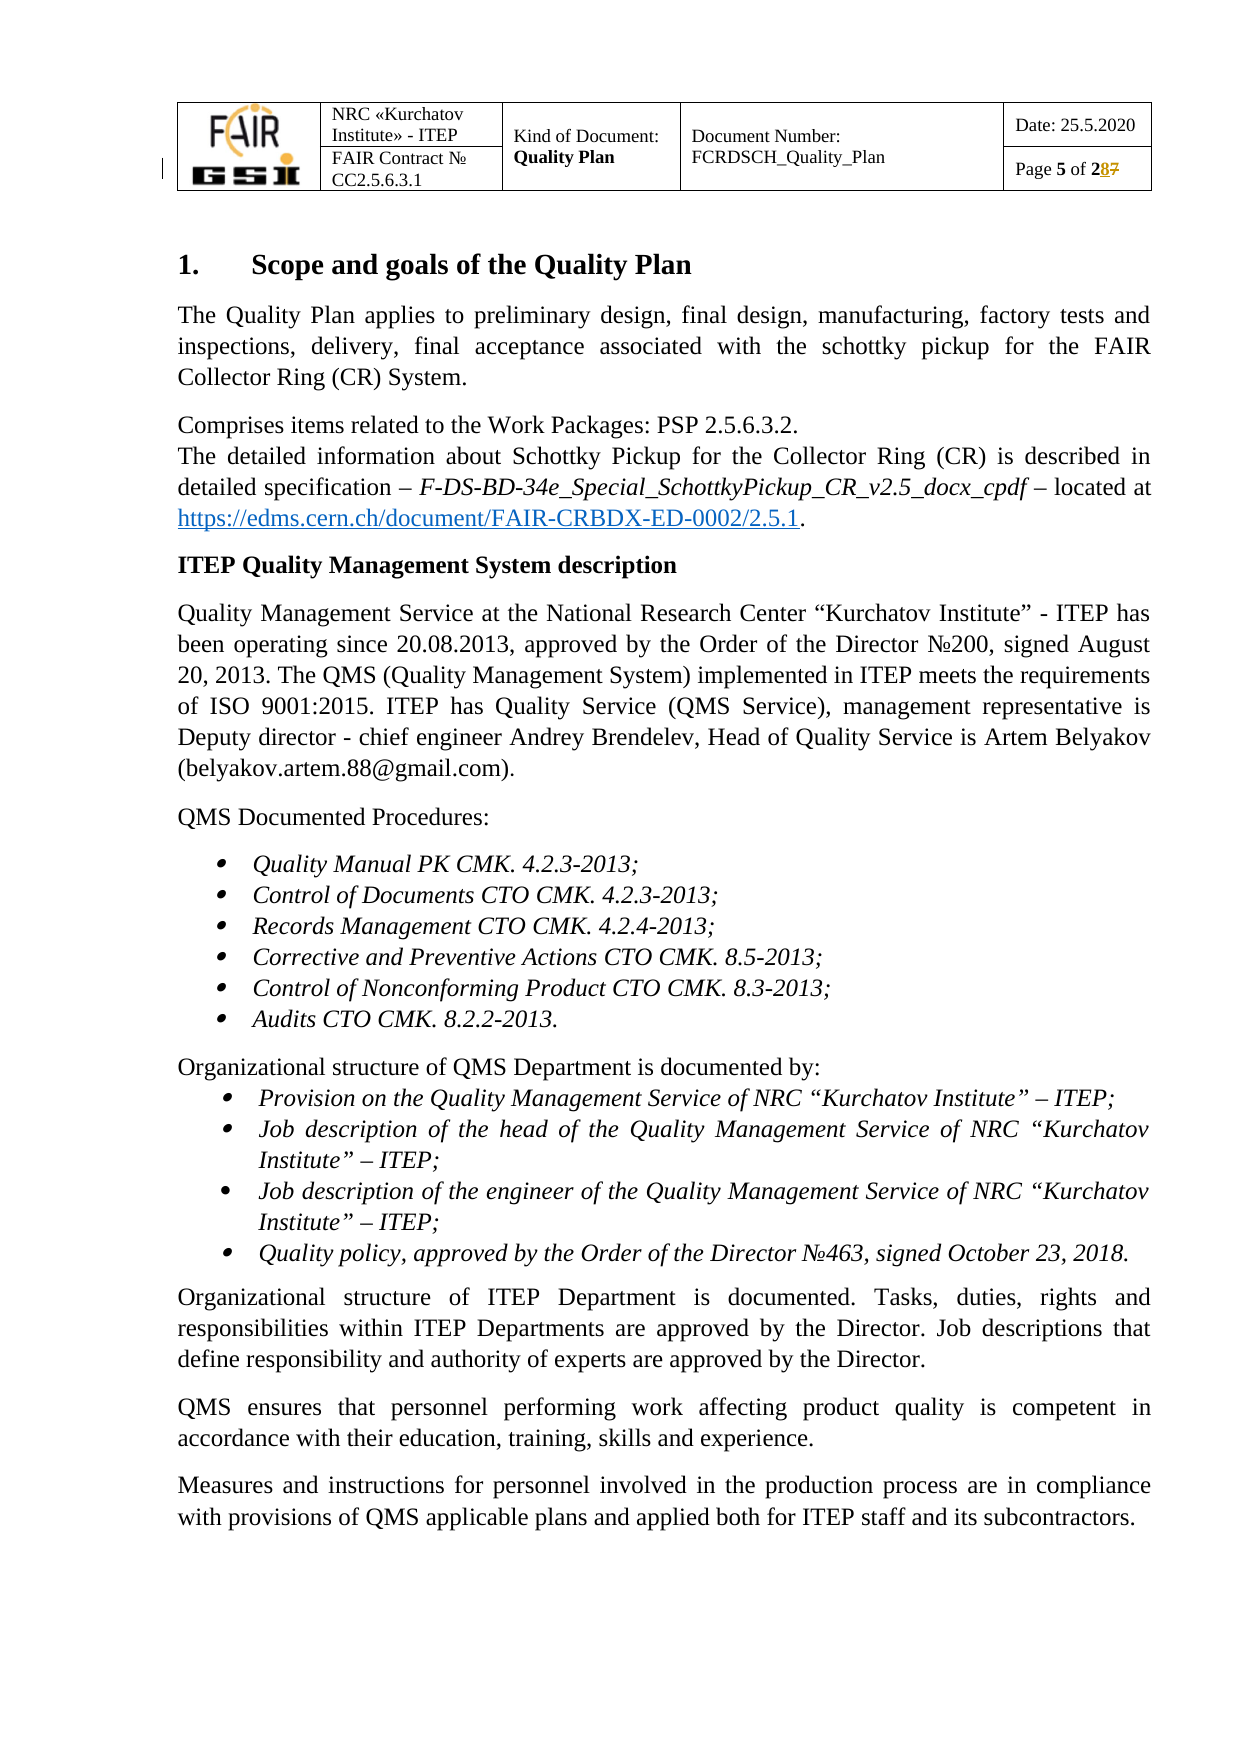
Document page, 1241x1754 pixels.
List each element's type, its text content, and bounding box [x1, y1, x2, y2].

list Provision on the Quality Management Service of NRC “Kurchatov Institute” – ITEP; [221, 1083, 1152, 1112]
list Corrective and Preventive Actions СТО СМК. 8.5-2013; [215, 942, 1152, 971]
text The detailed information about Schottky Pickup for the Collector Ring (CR) is described in detailed specification – F-DS-BD-34e_Special_SchottkyPickup_CR_v2.5_docx_cpdf – located at https://edms.cern.ch/document/FAIR-CRBDX-ED-0002/2.5.1. [177, 441, 1152, 532]
list Control of Nonconforming Product СТО СМК. 8.3-2013; [215, 973, 1152, 1002]
list Job description of the head of the Quality Management Service of NRC “Kurchatov Institute” – ITEP; [221, 1114, 1152, 1174]
text QMS Documented Procedures: [177, 802, 1152, 830]
text Measures and instructions for personnel involved in the production process are in compliance with provisions of QMS applicable plans and applied both for ITEP staff and its subcontractors. [177, 1471, 1152, 1530]
text The Quality Plan applies to preliminary design, final design, manufacturing, factory tests and inspections, delivery, final acceptance associated with the schottky pickup for the FAIR Collector Ring (CR) System. [177, 300, 1152, 391]
text Organizational structure of ITEP Department is documented. Tasks, duties, rights and responsibilities within ITEP Departments are approved by the Director. Job descriptions that define responsibility and authority of experts are approved by the Director. [177, 1282, 1152, 1373]
list Audits СТО СМК. 8.2.2-2013. [215, 1004, 1152, 1033]
list Job description of the engineer of the Quality Management Service of NRC “Kurchatov Institute” – ITEP; [221, 1176, 1152, 1236]
list Records Management СТО СМК. 4.2.4-2013; [215, 911, 1152, 940]
list Control of Documents СТО СМК. 4.2.3-2013; [215, 880, 1152, 909]
text Comprises items related to the Work Packages: PSP 2.5.6.3.2. [177, 410, 1152, 438]
text ITEP Quality Management System description [177, 551, 1152, 579]
text QMS ensures that personnel performing work affecting product quality is competent in accordance with their education, training, skills and experience. [177, 1392, 1152, 1452]
text Organizational structure of QMS Department is documented by: [177, 1052, 1152, 1081]
text Quality Management Service at the National Research Center “Kurchatov Institute” - ITEP has been operating since 20.08.2013, approved by the Order of the Director №200, signed August 20, 2013. The QMS (Quality Management System) implemented in ITEP meets the requirements of ISO 9001:2015. ITEP has Quality Service (QMS Service), management representative is Deputy director - chief engineer Andrey Brendelev, Head of Quality Service is Artem Belyakov (belyakov.artem.88@gmail.com). [177, 598, 1152, 783]
list Quality policy, approved by the Order of the Director №463, signed October 23, 2018. [221, 1238, 1152, 1267]
list Quality Manual РК СМК. 4.2.3-2013; [215, 849, 1152, 878]
list Scope and goals of the Quality Plan [177, 247, 1152, 281]
